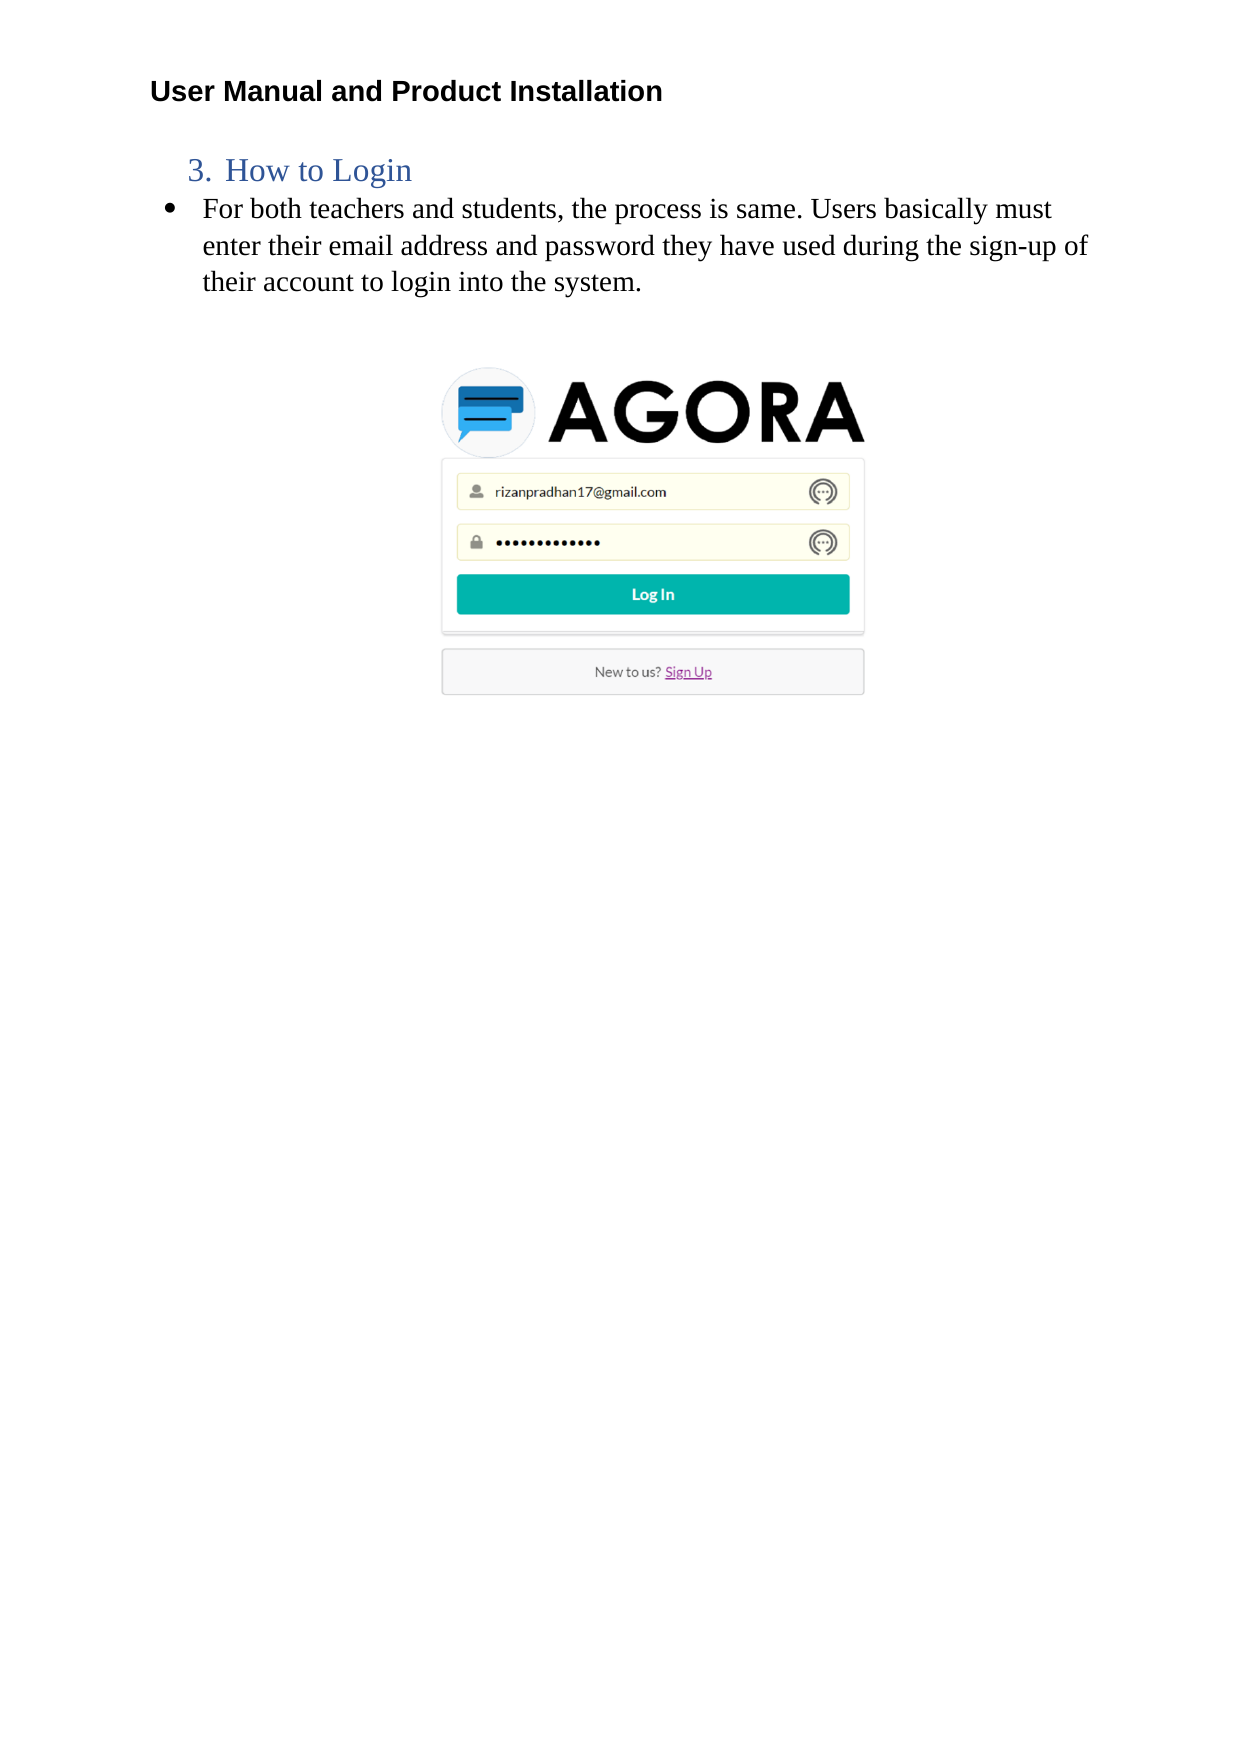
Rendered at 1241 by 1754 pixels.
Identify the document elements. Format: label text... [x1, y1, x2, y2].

picture [368, 316, 945, 772]
subtitle How to Login [187, 150, 1090, 188]
list For both teachers and students, the process is same. Users basically must enter their email address and password they have used during the sign-up of their account to login into the system. [165, 191, 1090, 297]
